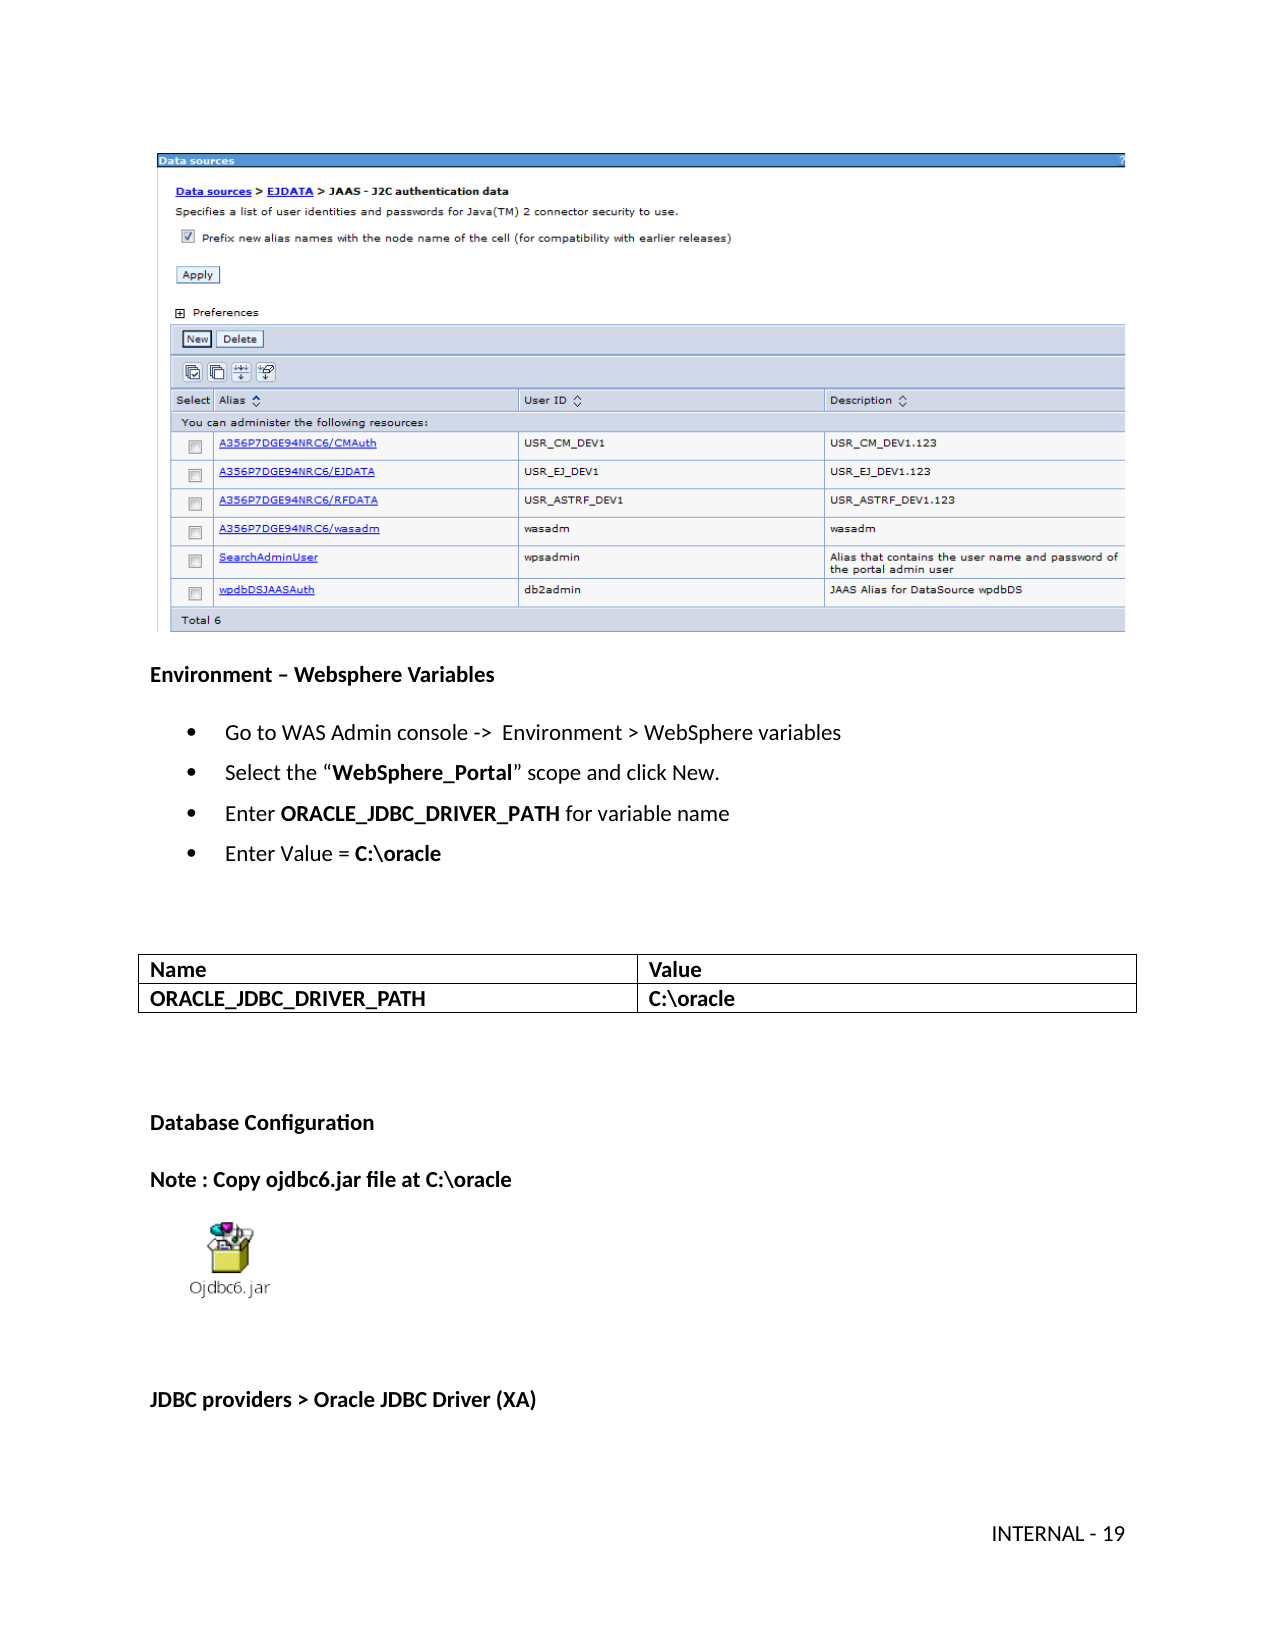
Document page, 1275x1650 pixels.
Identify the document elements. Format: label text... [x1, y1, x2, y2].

table_cell ORACLE_JDBC_DRIVER_PATH [139, 984, 637, 1012]
table_cell C:\oracle [638, 984, 1136, 1012]
list Enter ORACLE_JDBC_DRIVER_PATH for variable name [187, 799, 1125, 827]
picture [150, 150, 1125, 632]
table_header Value [638, 955, 1136, 983]
list Go to WAS Admin console -> Environment > WebSphere variables [187, 718, 1125, 746]
list Select the “WebSphere_Portal” scope and click New. [187, 758, 1125, 786]
list Enter Value = C:\oracle [187, 839, 1125, 867]
table_header Name [139, 955, 637, 983]
text Note : Copy ojdbc6.jar file at C:\oracle [150, 1165, 1125, 1193]
text Environment – Websphere Variables [150, 661, 1125, 689]
subtitle Database Configuration [150, 1108, 1125, 1136]
text JDBC providers > Oracle JDBC Driver (XA) [150, 1385, 1125, 1413]
